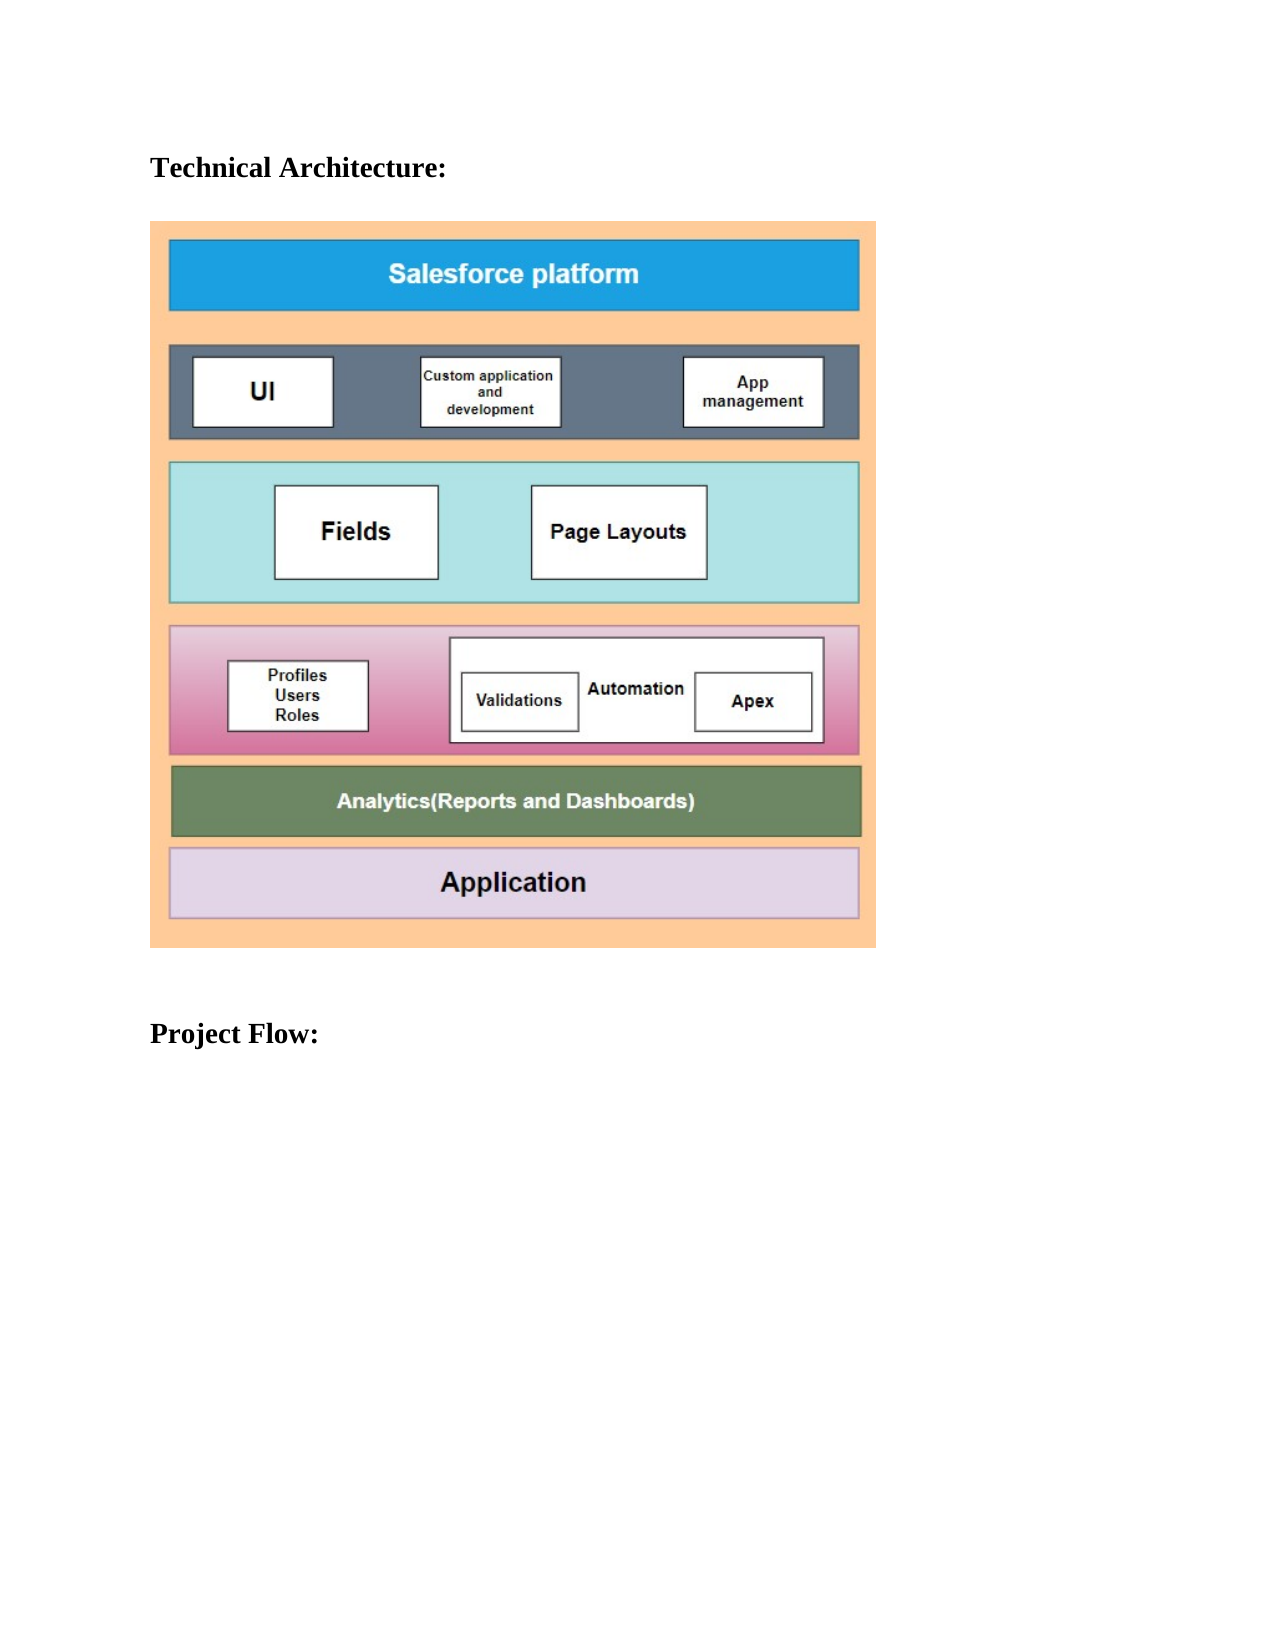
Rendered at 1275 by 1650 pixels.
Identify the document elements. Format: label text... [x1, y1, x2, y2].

picture [150, 221, 876, 948]
subtitle Project Flow: [150, 1017, 1125, 1050]
subtitle Technical Architecture: [150, 150, 1125, 183]
